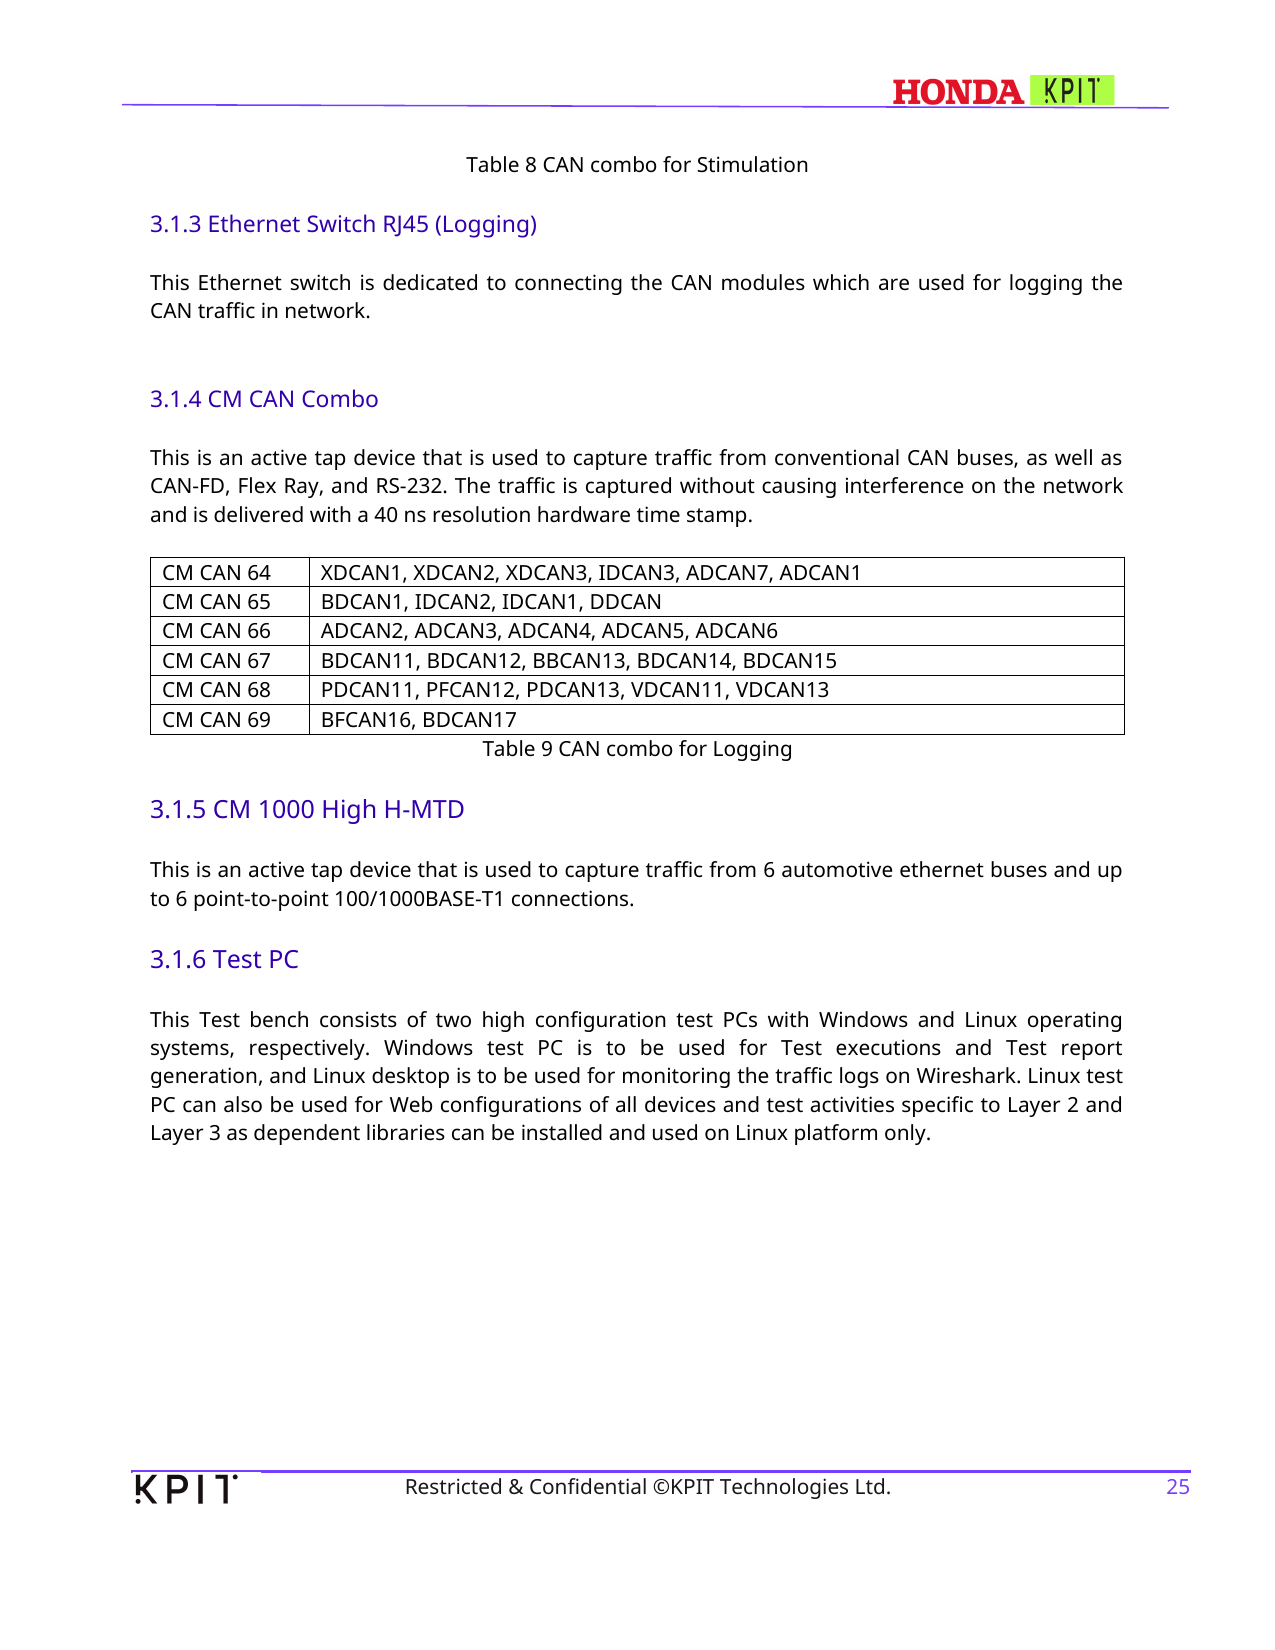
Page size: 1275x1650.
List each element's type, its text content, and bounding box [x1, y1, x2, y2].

table_cell BDCAN1, IDCAN2, IDCAN1, DDCAN [310, 587, 1124, 616]
text Table 9 CAN combo for Logging [150, 735, 1125, 763]
table_cell CM CAN 67 [151, 646, 309, 674]
picture [132, 1472, 262, 1509]
table_cell CM CAN 65 [151, 587, 309, 616]
table_cell BDCAN11, BDCAN12, BBCAN13, BDCAN14, BDCAN15 [310, 646, 1124, 674]
picture [893, 75, 1115, 105]
table_cell CM CAN 66 [151, 617, 309, 645]
table_header CM CAN 64 [151, 558, 309, 586]
text This is an active tap device that is used to capture traffic from conventional CAN buses, as well as CAN-FD, Flex Ray, and RS-232. The traffic is captured without causing interference on the network and is delivered with a 40 ns resolution hardware time stamp. [150, 443, 1125, 528]
table_cell PDCAN11, PFCAN12, PDCAN13, VDCAN11, VDCAN13 [310, 676, 1124, 704]
text This Test bench consists of two high configuration test PCs with Windows and Linux operating systems, respectively. Windows test PC is to be used for Test executions and Test report generation, and Linux desktop is to be used for monitoring the traffic logs on Wireshark. Linux test PC can also be used for Web configurations of all devices and test activities specific to Layer 2 and Layer 3 as dependent libraries can be installed and used on Linux platform only. [150, 1005, 1125, 1147]
text This is an active tap device that is used to capture traffic from 6 automotive ethernet buses and up to 6 point-to-point 100/1000BASE-T1 connections. [150, 855, 1125, 912]
subtitle 3.1.4 CM CAN Combo [150, 382, 1125, 414]
table_header XDCAN1, XDCAN2, XDCAN3, IDCAN3, ADCAN7, ADCAN1 [310, 558, 1124, 586]
table_cell CM CAN 69 [151, 705, 309, 733]
table_cell BFCAN16, BDCAN17 [310, 705, 1124, 733]
text This Ethernet switch is dedicated to connecting the CAN modules which are used for logging the CAN traffic in network. [150, 268, 1125, 325]
text Table 8 CAN combo for Stimulation [150, 150, 1125, 178]
table_cell CM CAN 68 [151, 676, 309, 704]
table_cell ADCAN2, ADCAN3, ADCAN4, ADCAN5, ADCAN6 [310, 617, 1124, 645]
subtitle 3.1.5 CM 1000 High H-MTD [150, 792, 1125, 826]
subtitle 3.1.3 Ethernet Switch RJ45 (Logging) [150, 208, 1125, 239]
subtitle 3.1.6 Test PC [150, 941, 1125, 976]
